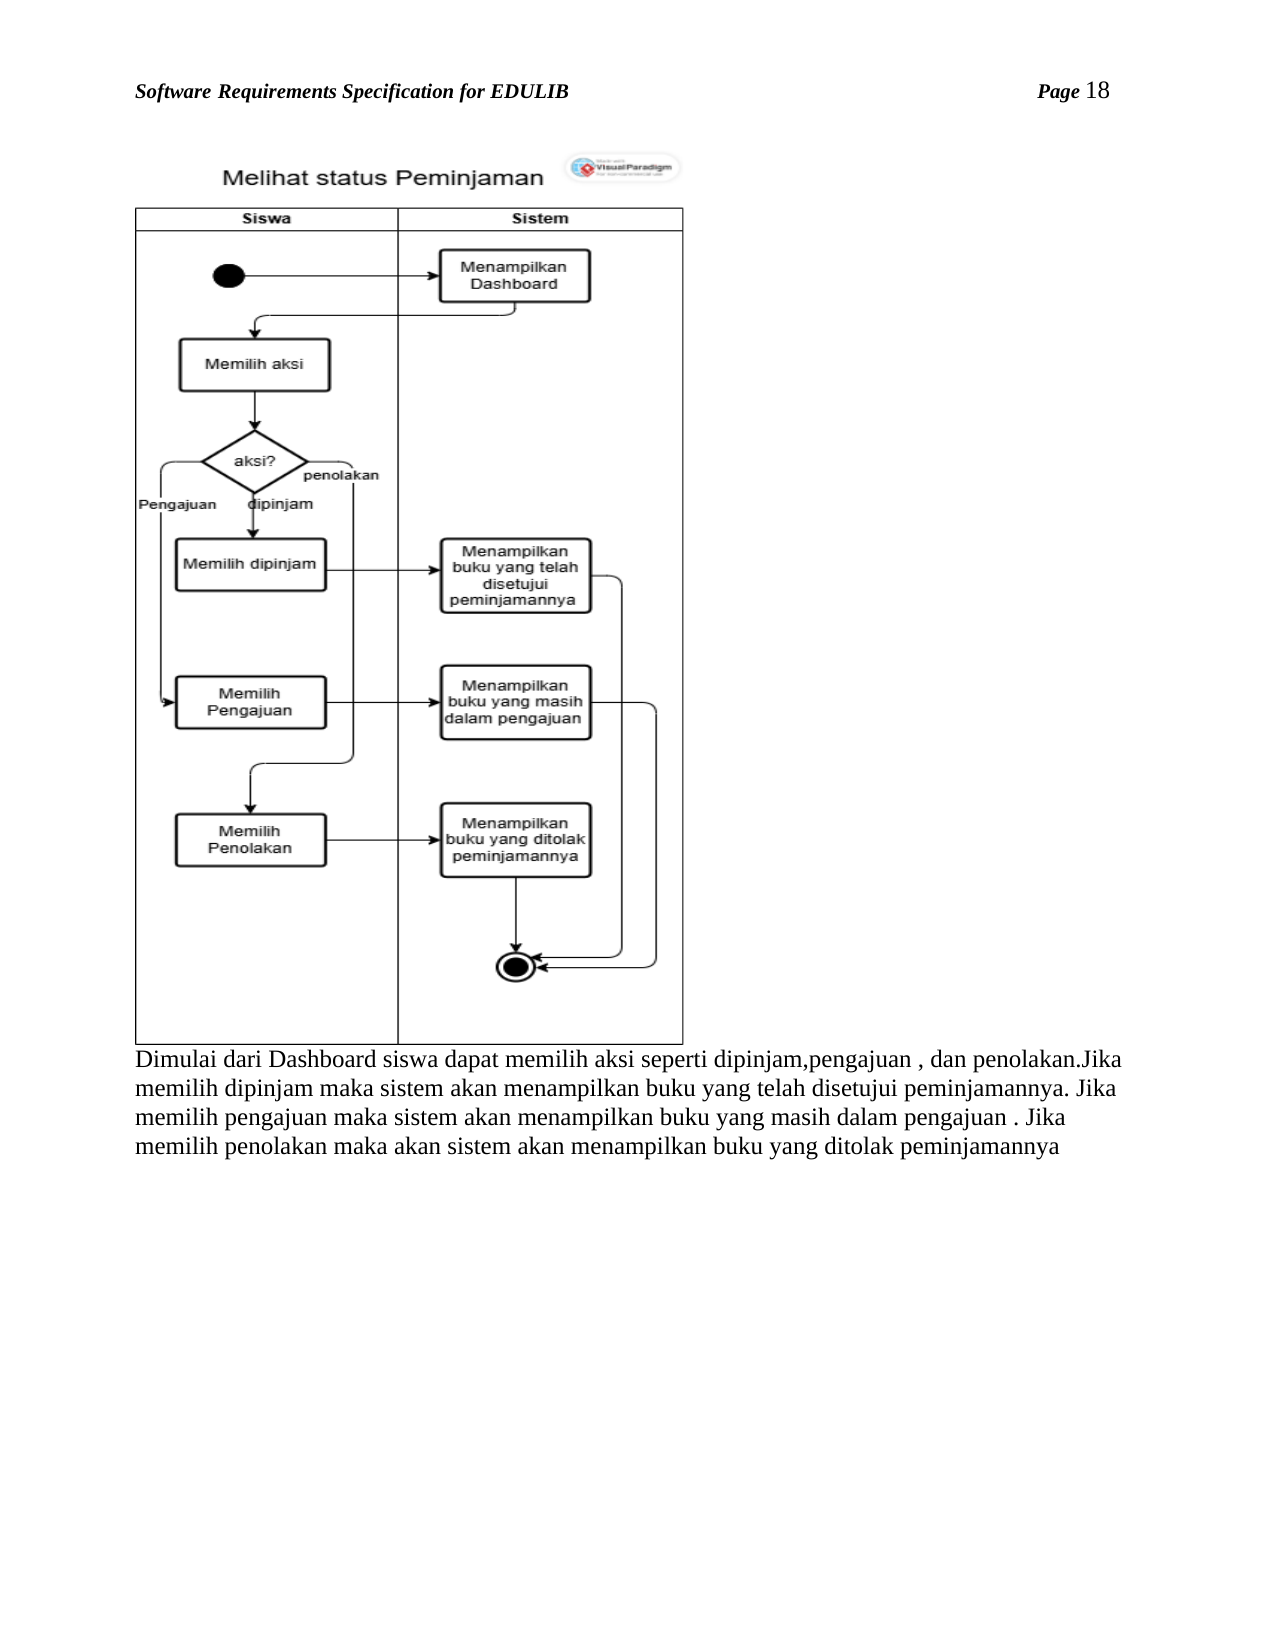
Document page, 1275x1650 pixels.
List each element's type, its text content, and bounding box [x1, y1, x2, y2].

text Dimulai dari Dashboard siswa dapat memilih aksi seperti dipinjam,pengajuan , dan penolakan.Jika memilih dipinjam maka sistem akan menampilkan buku yang telah disetujui peminjamannya. Jika memilih pengajuan maka sistem akan menampilkan buku yang masih dalam pengajuan . Jika memilih penolakan maka akan sistem akan menampilkan buku yang ditolak peminjamannya [135, 1044, 1140, 1159]
picture [135, 150, 684, 1045]
